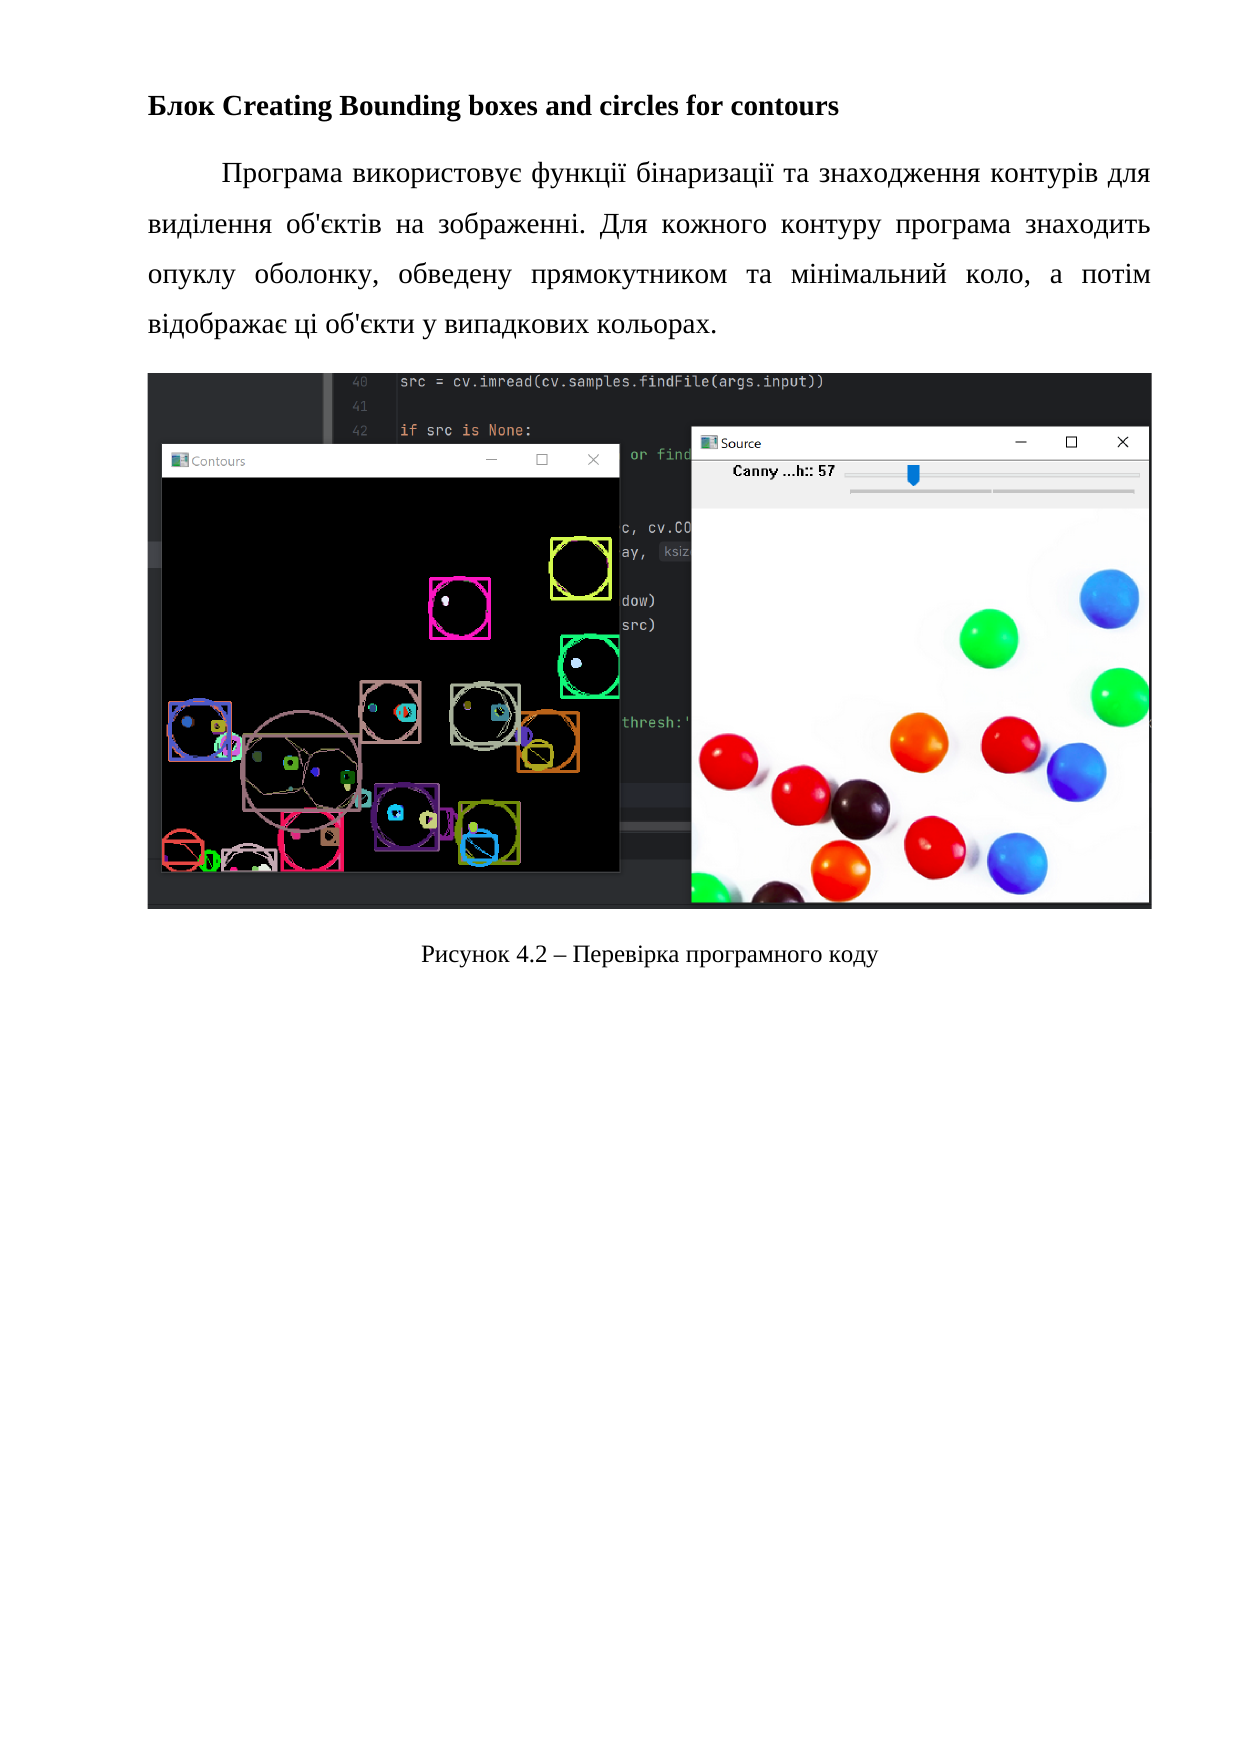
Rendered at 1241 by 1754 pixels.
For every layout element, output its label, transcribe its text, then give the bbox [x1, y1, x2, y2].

text Програма використовує функції бінаризації та знаходження контурів для виділення об'єктів на зображенні. Для кожного контуру програма знаходить опуклу оболонку, обведену прямокутником та мінімальний коло, а потім відображає ці об'єкти у випадкових кольорах. [148, 156, 1152, 340]
picture [147, 373, 1152, 909]
text Блок Creating Bounding boxes and circles for contours [148, 88, 1152, 122]
text Рисунок 4.2 – Перевірка програмного коду [148, 939, 1152, 968]
